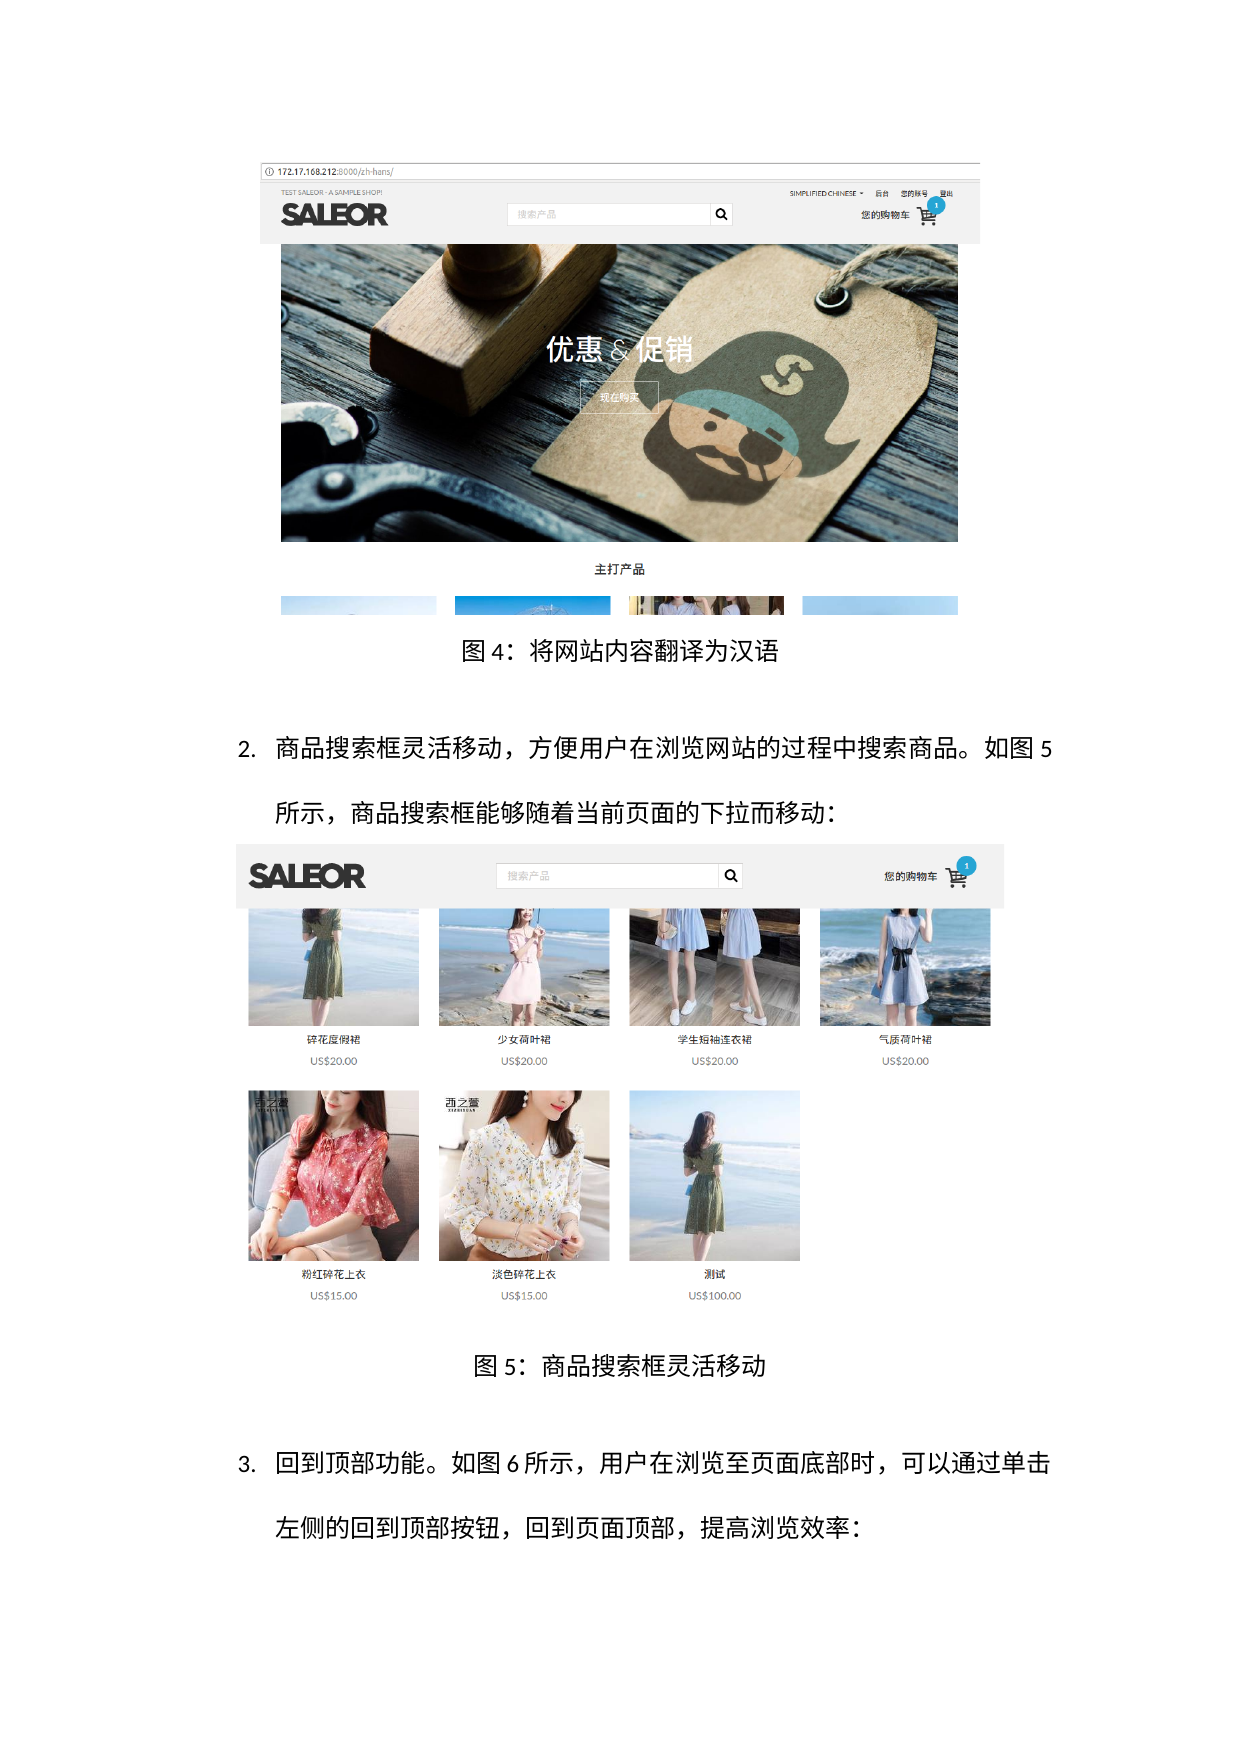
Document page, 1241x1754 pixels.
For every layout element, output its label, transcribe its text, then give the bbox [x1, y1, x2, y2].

picture [260, 162, 981, 615]
list 商品搜索框灵活移动，方便用户在浏览网站的过程中搜索商品。如图5所示，商品搜索框能够随着当前页面的下拉而移动： [237, 714, 1053, 844]
text 图4：将网站内容翻译为汉语 [187, 617, 1053, 682]
picture [236, 844, 1005, 1310]
list 回到顶部功能。如图6所示，用户在浏览至页面底部时，可以通过单击左侧的回到顶部按钮，回到页面顶部，提高浏览效率： [237, 1429, 1053, 1559]
text 图5：商品搜索框灵活移动 [187, 1332, 1053, 1397]
